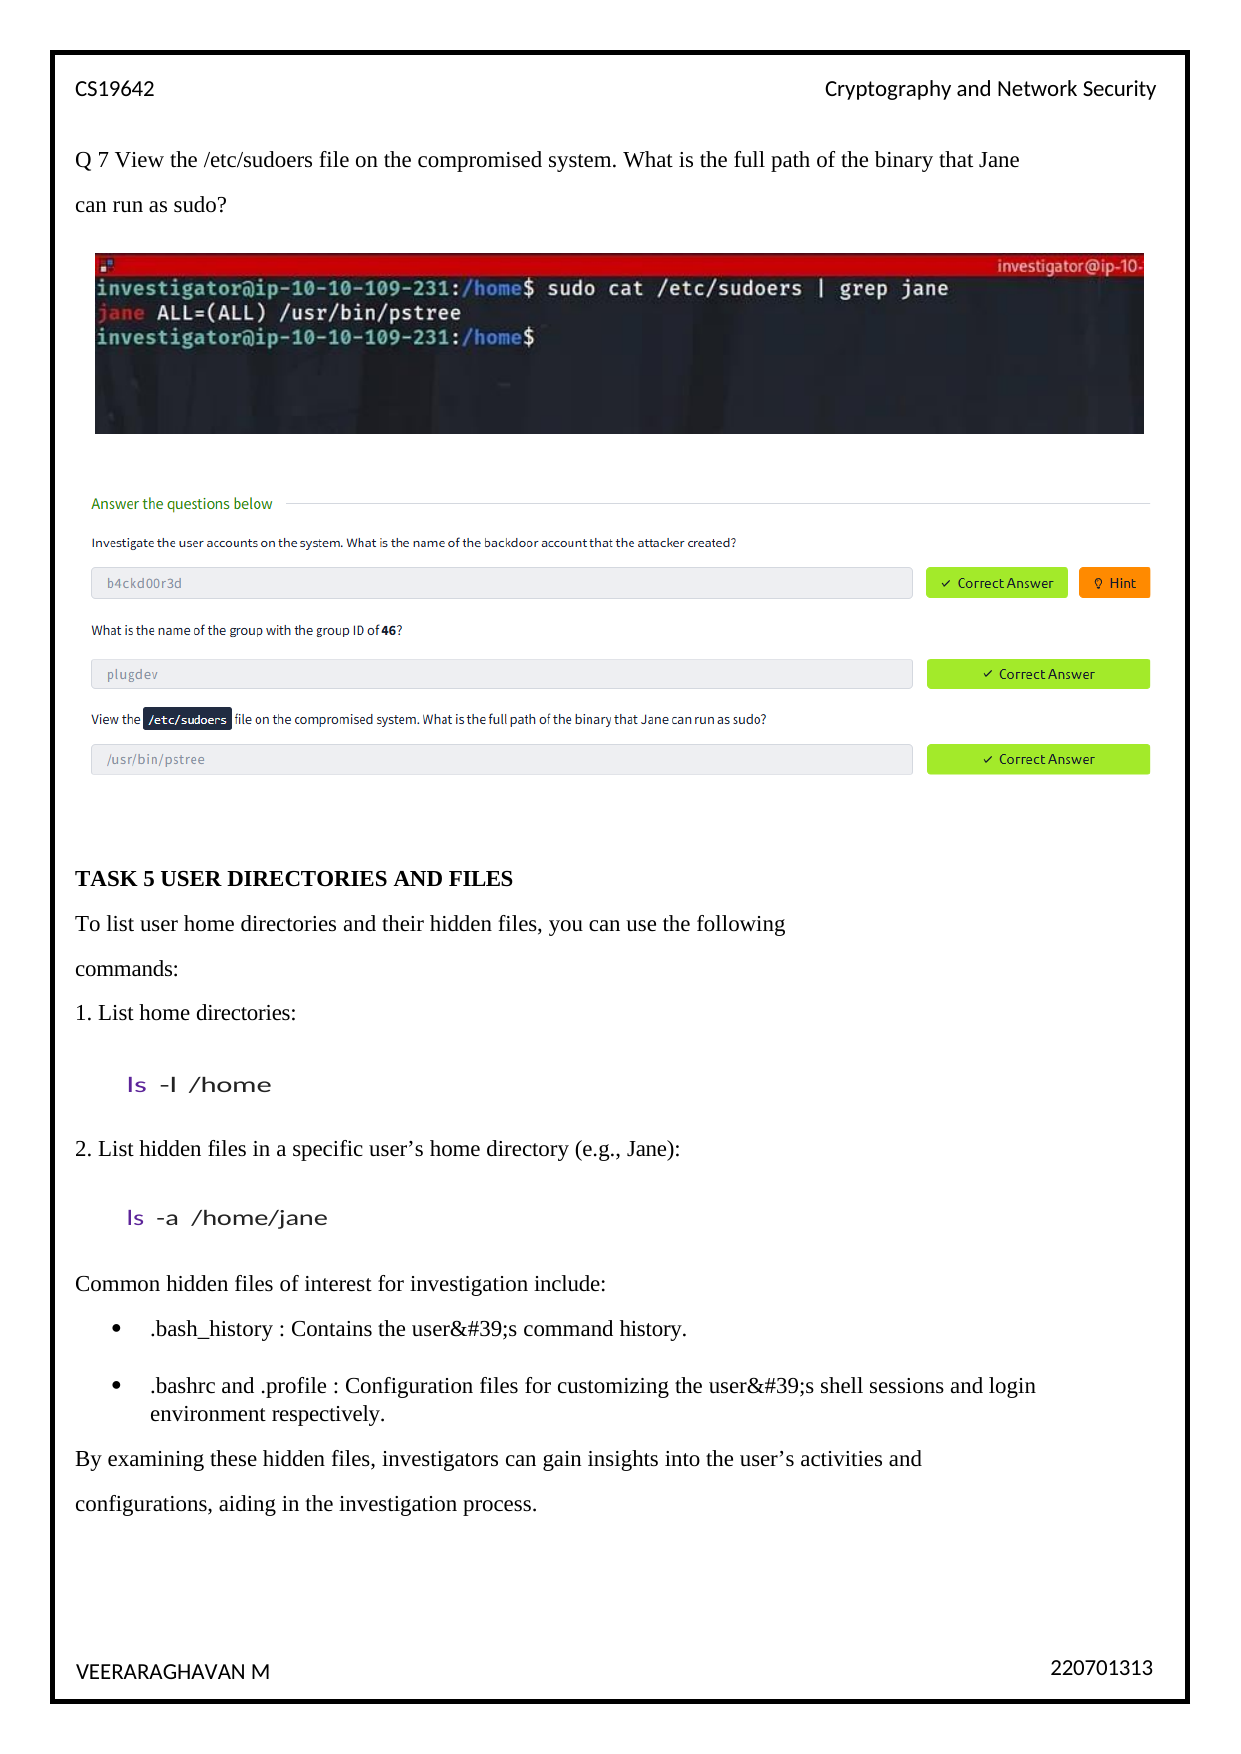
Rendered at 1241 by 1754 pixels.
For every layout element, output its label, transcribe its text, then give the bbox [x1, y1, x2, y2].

picture [95, 253, 1144, 434]
text Common hidden files of interest for investigation include: [75, 1270, 1166, 1297]
text Q 7 View the /etc/sudoers file on the compromised system. What is the full path of the binary that Jane can run as sudo? [75, 146, 1034, 217]
text ls -a /home/jane [126, 1204, 1166, 1231]
subtitle TASK 5 USER DIRECTORIES AND FILES [75, 864, 1166, 891]
text To list user home directories and their hidden files, you can use the following commands: [75, 910, 823, 981]
list .bashrc and .profile : Configuration files for customizing the user&#39;s shell sessions and login environment respectively. [112, 1372, 1157, 1426]
list List hidden files in a specific user’s home directory (e.g., Jane): [75, 1134, 1166, 1161]
list .bash_history : Contains the user&#39;s command history. [112, 1315, 1166, 1341]
text ls -l /home [126, 1072, 1166, 1098]
list List home directories: [75, 1000, 1166, 1026]
text By examining these hidden files, investigators can gain insights into the user’s activities and configurations, aiding in the investigation process. [75, 1445, 1034, 1516]
picture [91, 497, 1151, 775]
